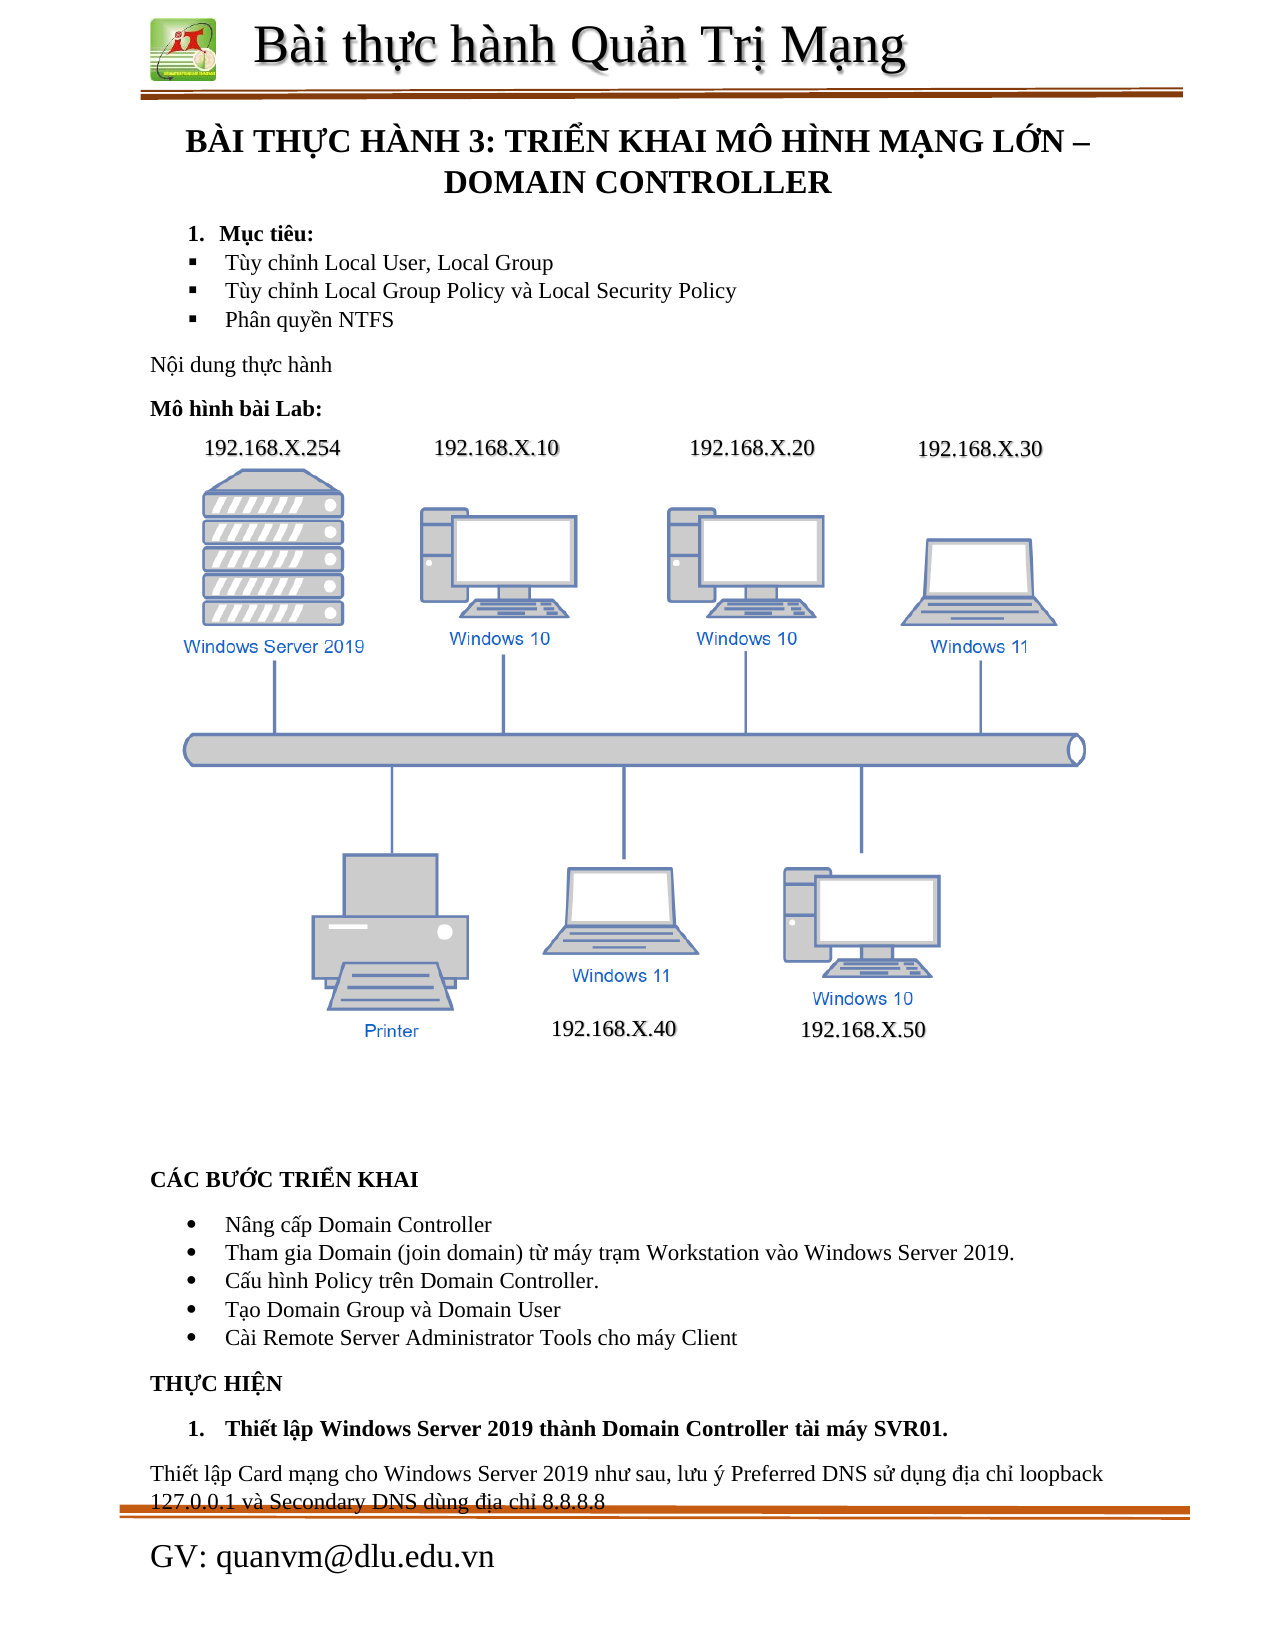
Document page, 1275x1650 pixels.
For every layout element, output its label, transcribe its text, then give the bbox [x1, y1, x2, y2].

list Nâng cấp Domain Controller [187, 1211, 1173, 1237]
list Tùy chỉnh Local Group Policy và Local Security Policy [187, 277, 1173, 304]
text 192.168.X.254 192.168.X.10 192.168.X.20 192.168.X.30 [203, 434, 1173, 462]
picture [150, 18, 216, 81]
picture [182, 468, 1086, 1040]
list Tạo Domain Group và Domain User [187, 1296, 1173, 1322]
list Tùy chỉnh Local User, Local Group [187, 249, 1173, 275]
text BÀI THỰC HÀNH 3: TRIỂN KHAI MÔ HÌNH MẠNG LỚN – DOMAIN CONTROLLER [185, 121, 1090, 201]
list Thiết lập Windows Server 2019 thành Domain Controller tài máy SVR01. [187, 1415, 1173, 1441]
subtitle Mô hình bài Lab: [150, 396, 1173, 422]
subtitle CÁC BƯỚC TRIỂN KHAI [150, 1166, 1173, 1192]
picture [253, 25, 910, 79]
subtitle THỰC HIỆN [150, 1369, 1173, 1396]
list Tham gia Domain (join domain) từ máy trạm Workstation vào Windows Server 2019. [187, 1239, 1173, 1266]
list Phân quyền NTFS Nội dung thực hành [150, 306, 395, 377]
subtitle 1. Mục tiêu: [187, 220, 1173, 247]
list Cấu hình Policy trên Domain Controller. [187, 1268, 1173, 1294]
list Cài Remote Server Administrator Tools cho máy Client [187, 1324, 1173, 1351]
text Thiết lập Card mạng cho Windows Server 2019 như sau, lưu ý Preferred DNS sử dụng địa chỉ loopback [150, 1460, 1173, 1486]
text 127.0.0.1 và Secondary DNS dùng địa chỉ 8.8.8.8 [150, 1488, 1173, 1515]
